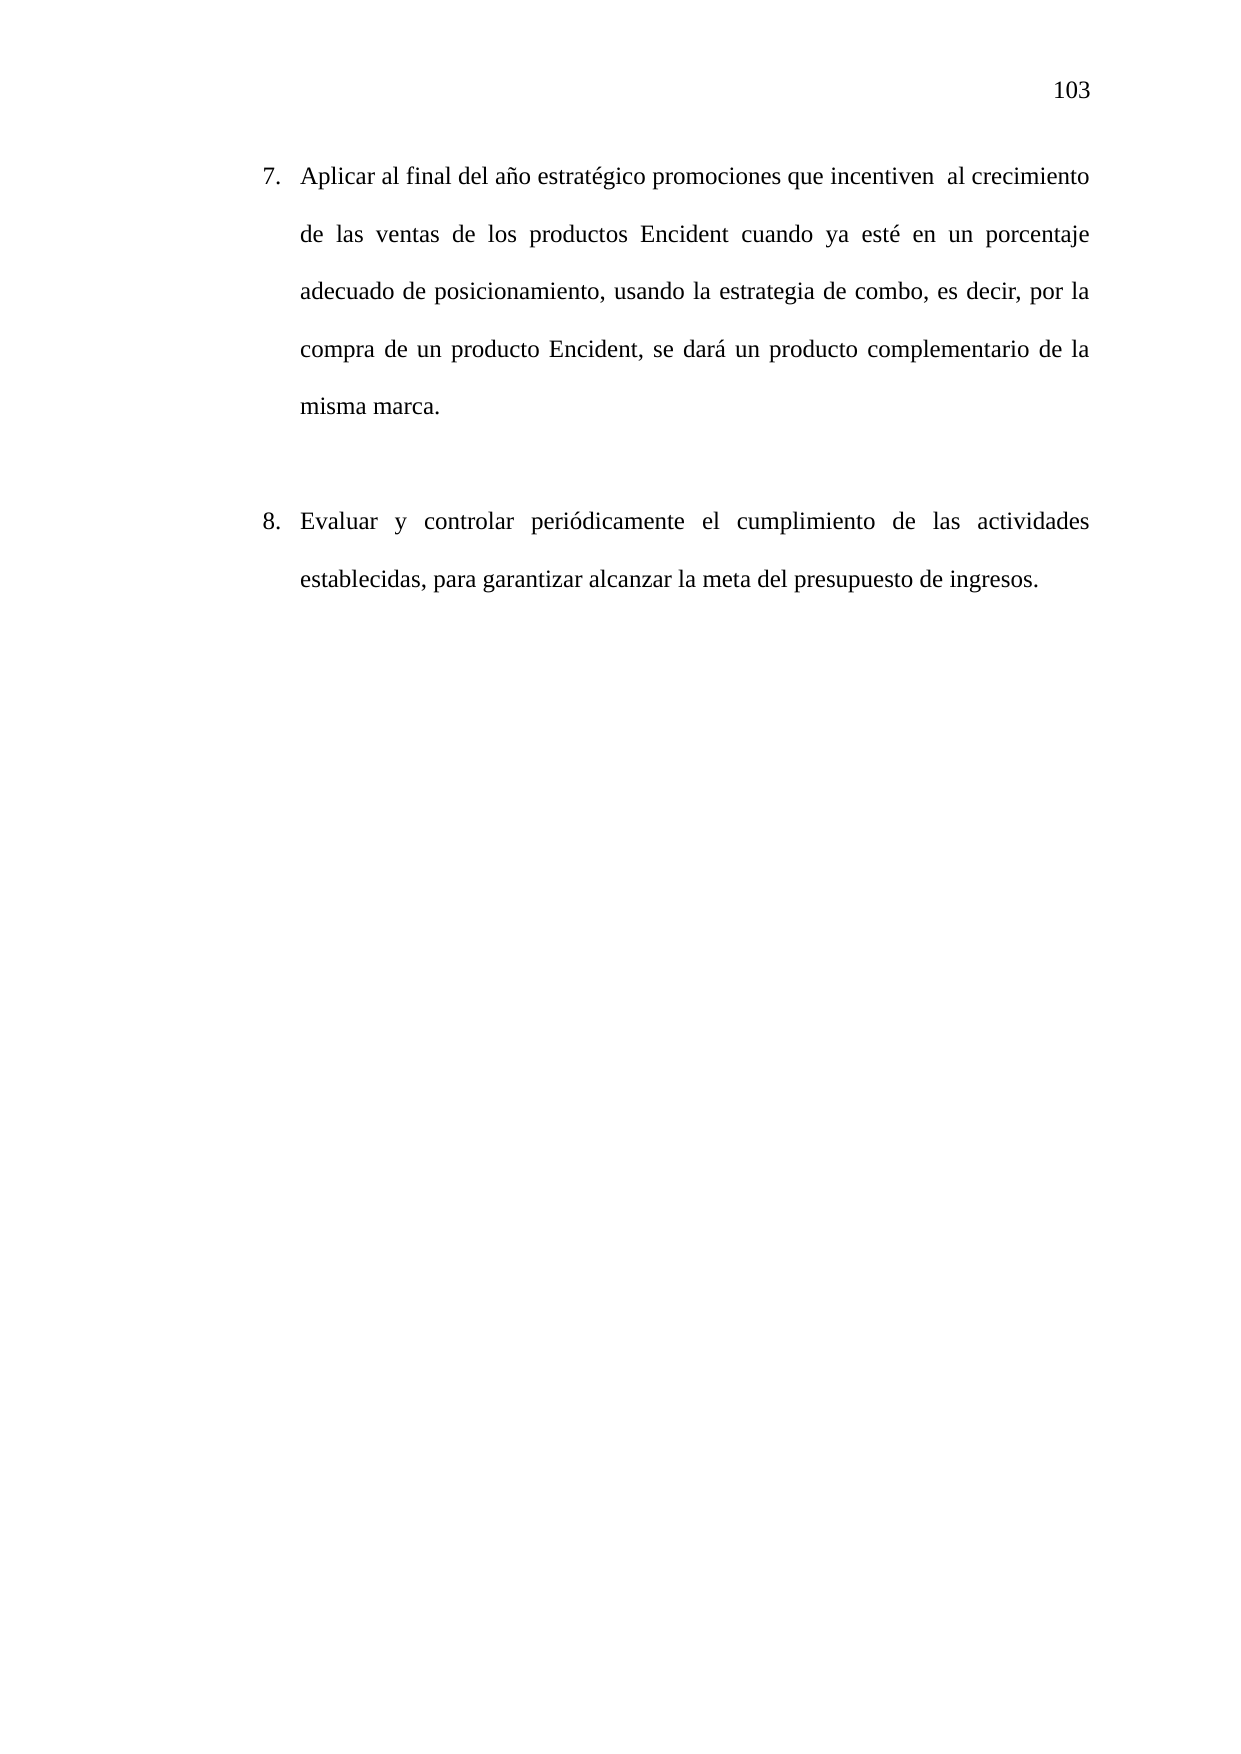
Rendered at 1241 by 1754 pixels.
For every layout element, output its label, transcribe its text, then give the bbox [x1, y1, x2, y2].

list Evaluar y controlar periódicamente el cumplimiento de las actividades establecidas, para garantizar alcanzar la meta del presupuesto de ingresos. [262, 506, 1090, 592]
list Aplicar al final del año estratégico promociones que incentiven al crecimiento de las ventas de los productos Encident cuando ya esté en un porcentaje adecuado de posicionamiento, usando la estrategia de combo, es decir, por la compra de un producto Encident, se dará un producto complementario de la misma marca. [262, 161, 1090, 420]
